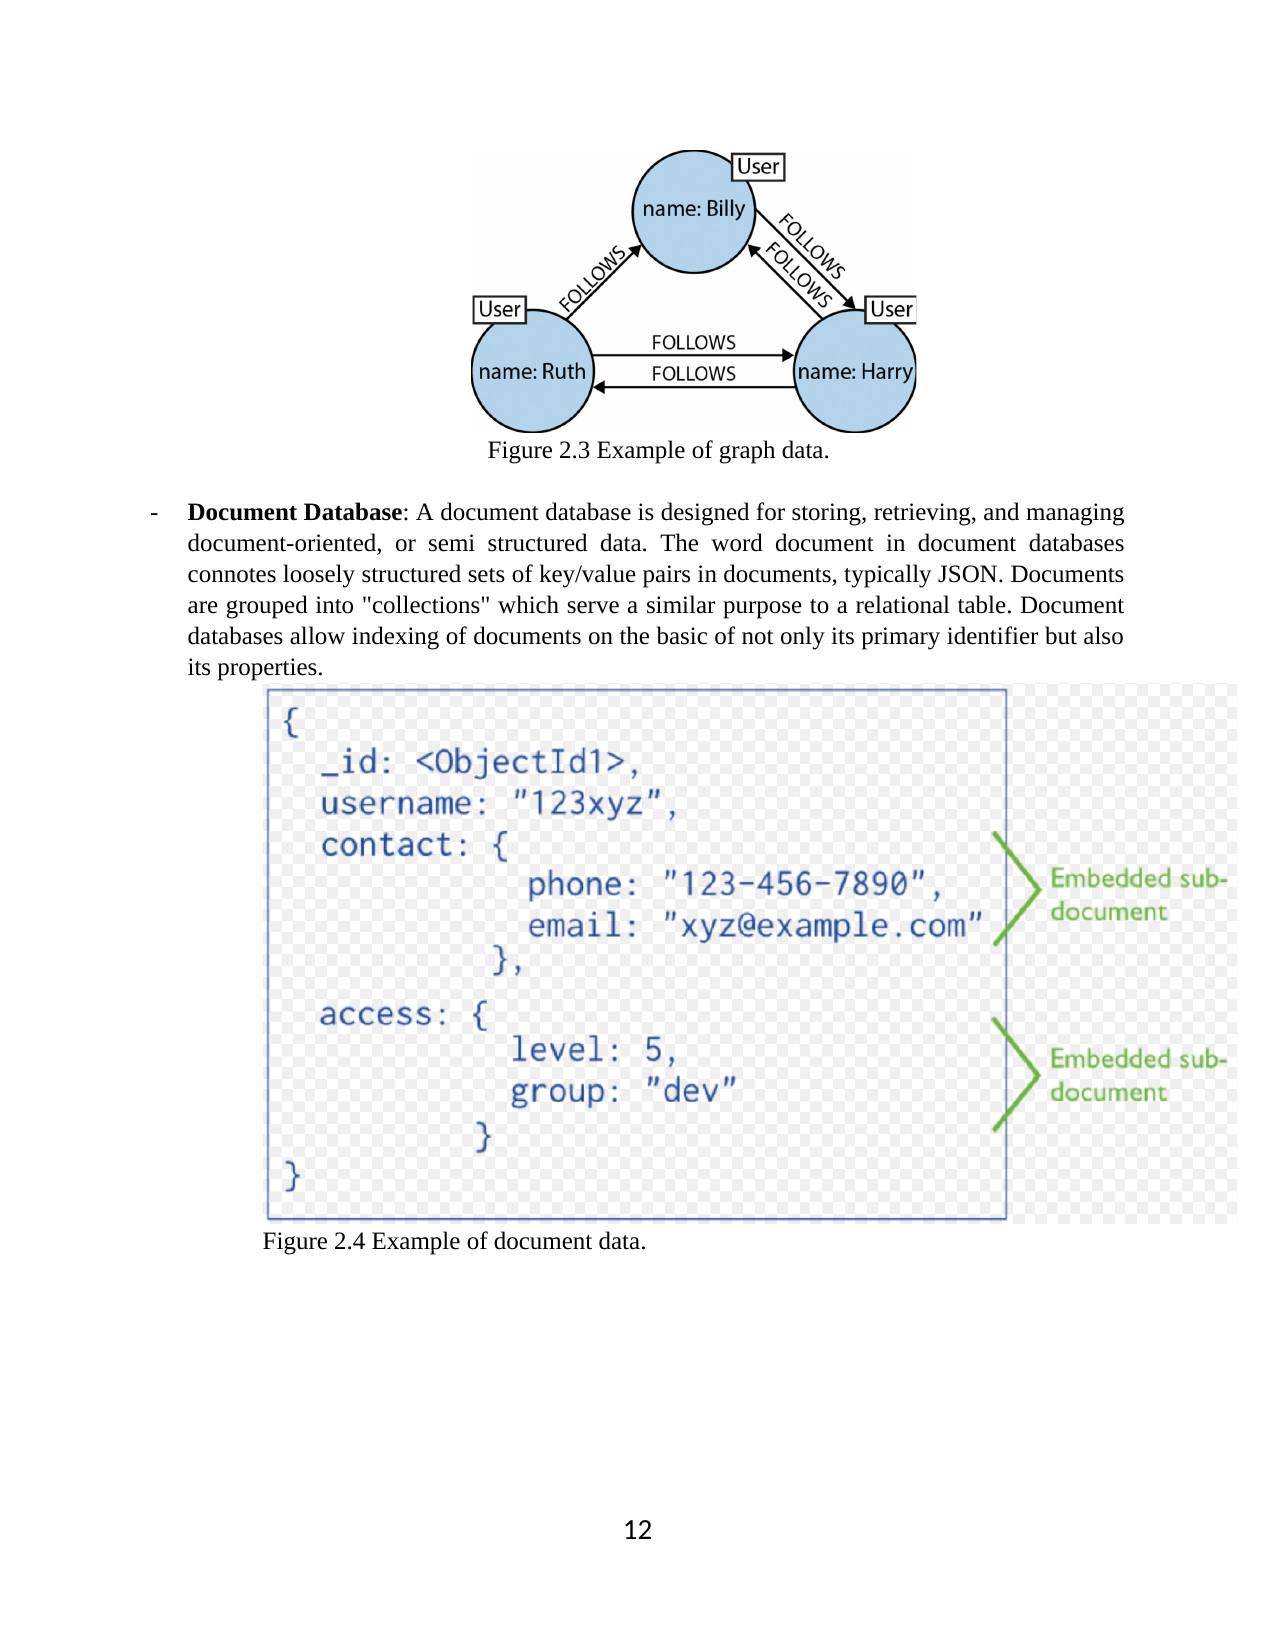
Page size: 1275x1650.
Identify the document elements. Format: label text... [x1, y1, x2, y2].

picture [471, 150, 917, 433]
list Document Database: A document database is designed for storing, retrieving, and managing document-oriented, or semi structured data. The word document in document databases connotes loosely structured sets of key/value pairs in documents, typically JSON. Documents are grouped into "collections" which serve a similar purpose to a relational table. Document databases allow indexing of documents on the basic of not only its primary identifier but also its properties. [150, 497, 1125, 681]
picture [262, 683, 1238, 1224]
list Figure 2.4 Example of document data. [262, 1226, 1125, 1255]
list Figure 2.3 Example of graph data. [262, 435, 1125, 463]
